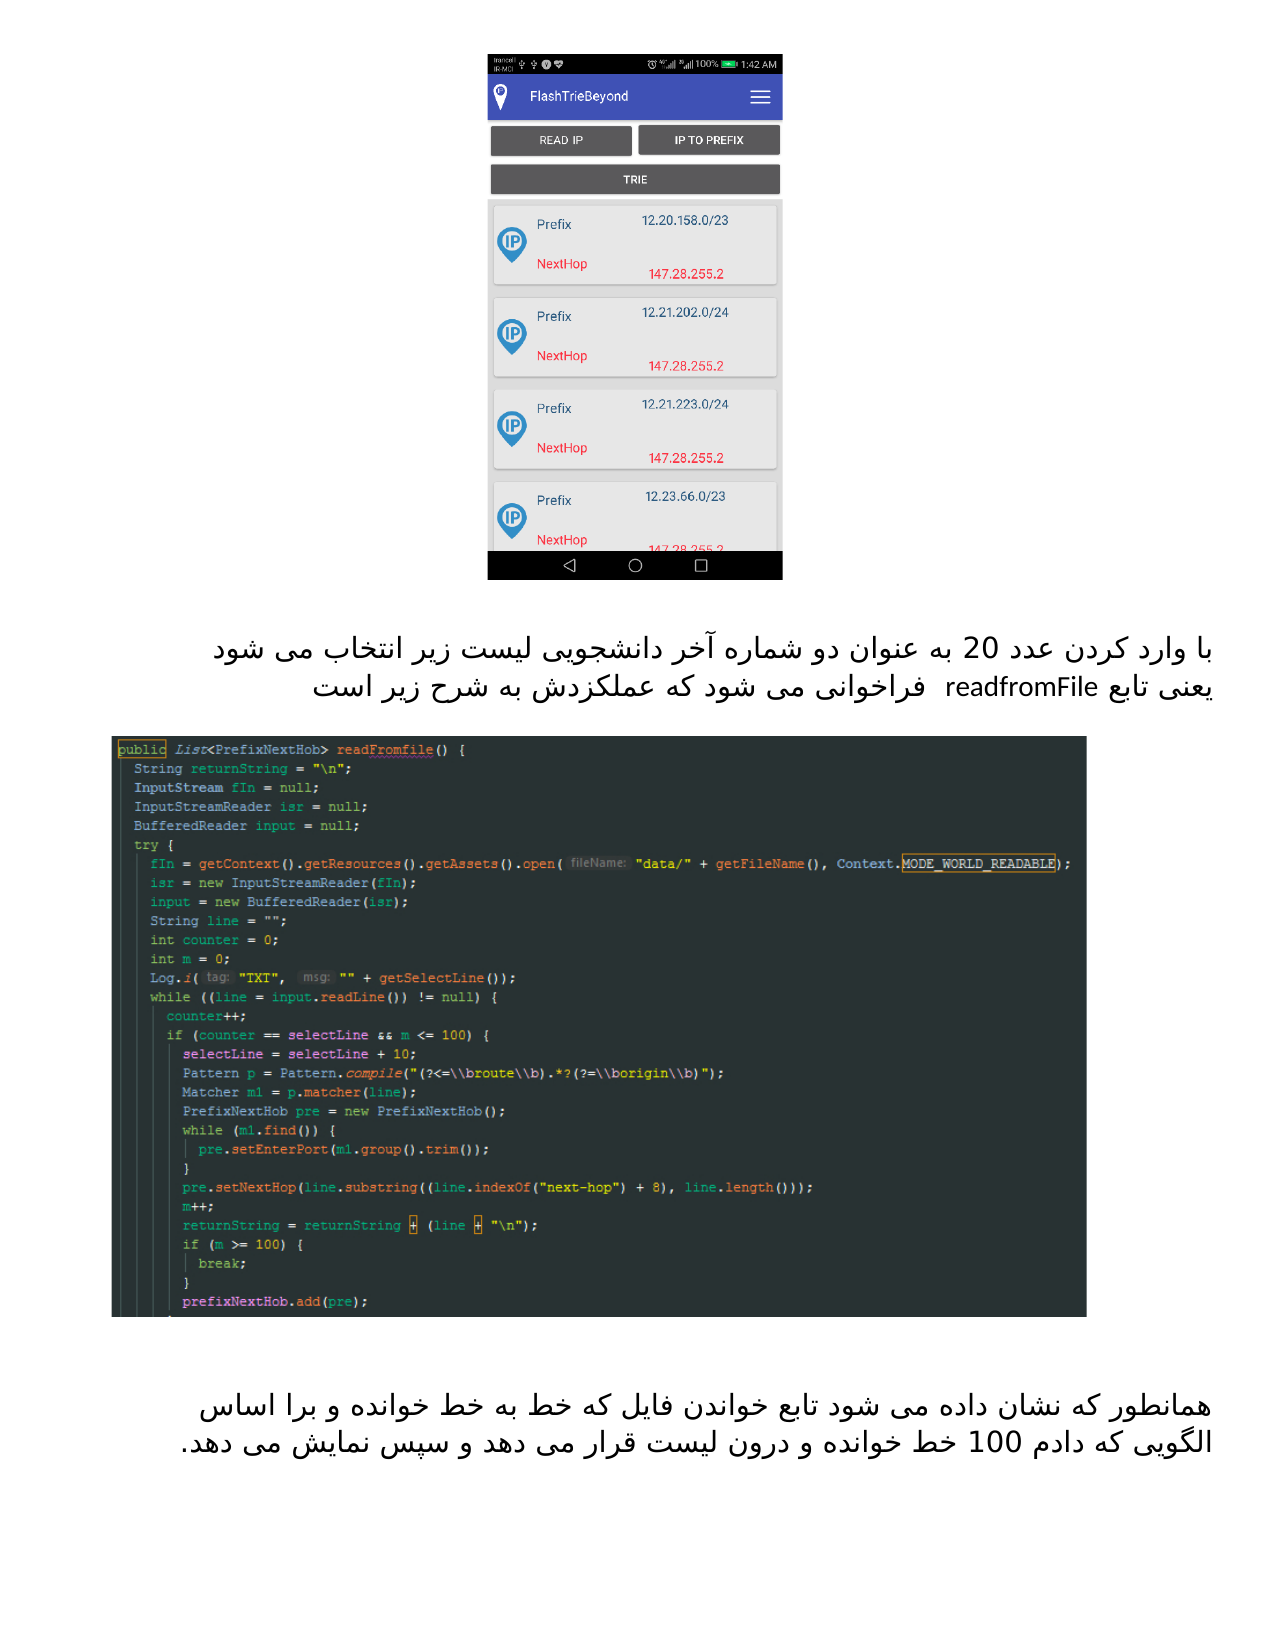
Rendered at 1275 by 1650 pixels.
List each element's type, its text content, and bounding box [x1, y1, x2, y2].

picture [487, 54, 783, 580]
text با وارد کردن عدد 20 به عنوان دو شماره آخر دانشجویی لیست زیر انتخاب می شود یعنی تابع readfromFile فراخوانی می شود که عملکزدش به شرح زیر است [150, 632, 1213, 704]
picture [111, 736, 1087, 1317]
text همانطور که نشان داده می شود تابع خواندن فایل که خط به خط خوانده و برا اساس الگویی که دادم 100 خط خوانده و درون لیست قرار می دهد و سپس نمایش می دهد. [150, 1388, 1213, 1459]
